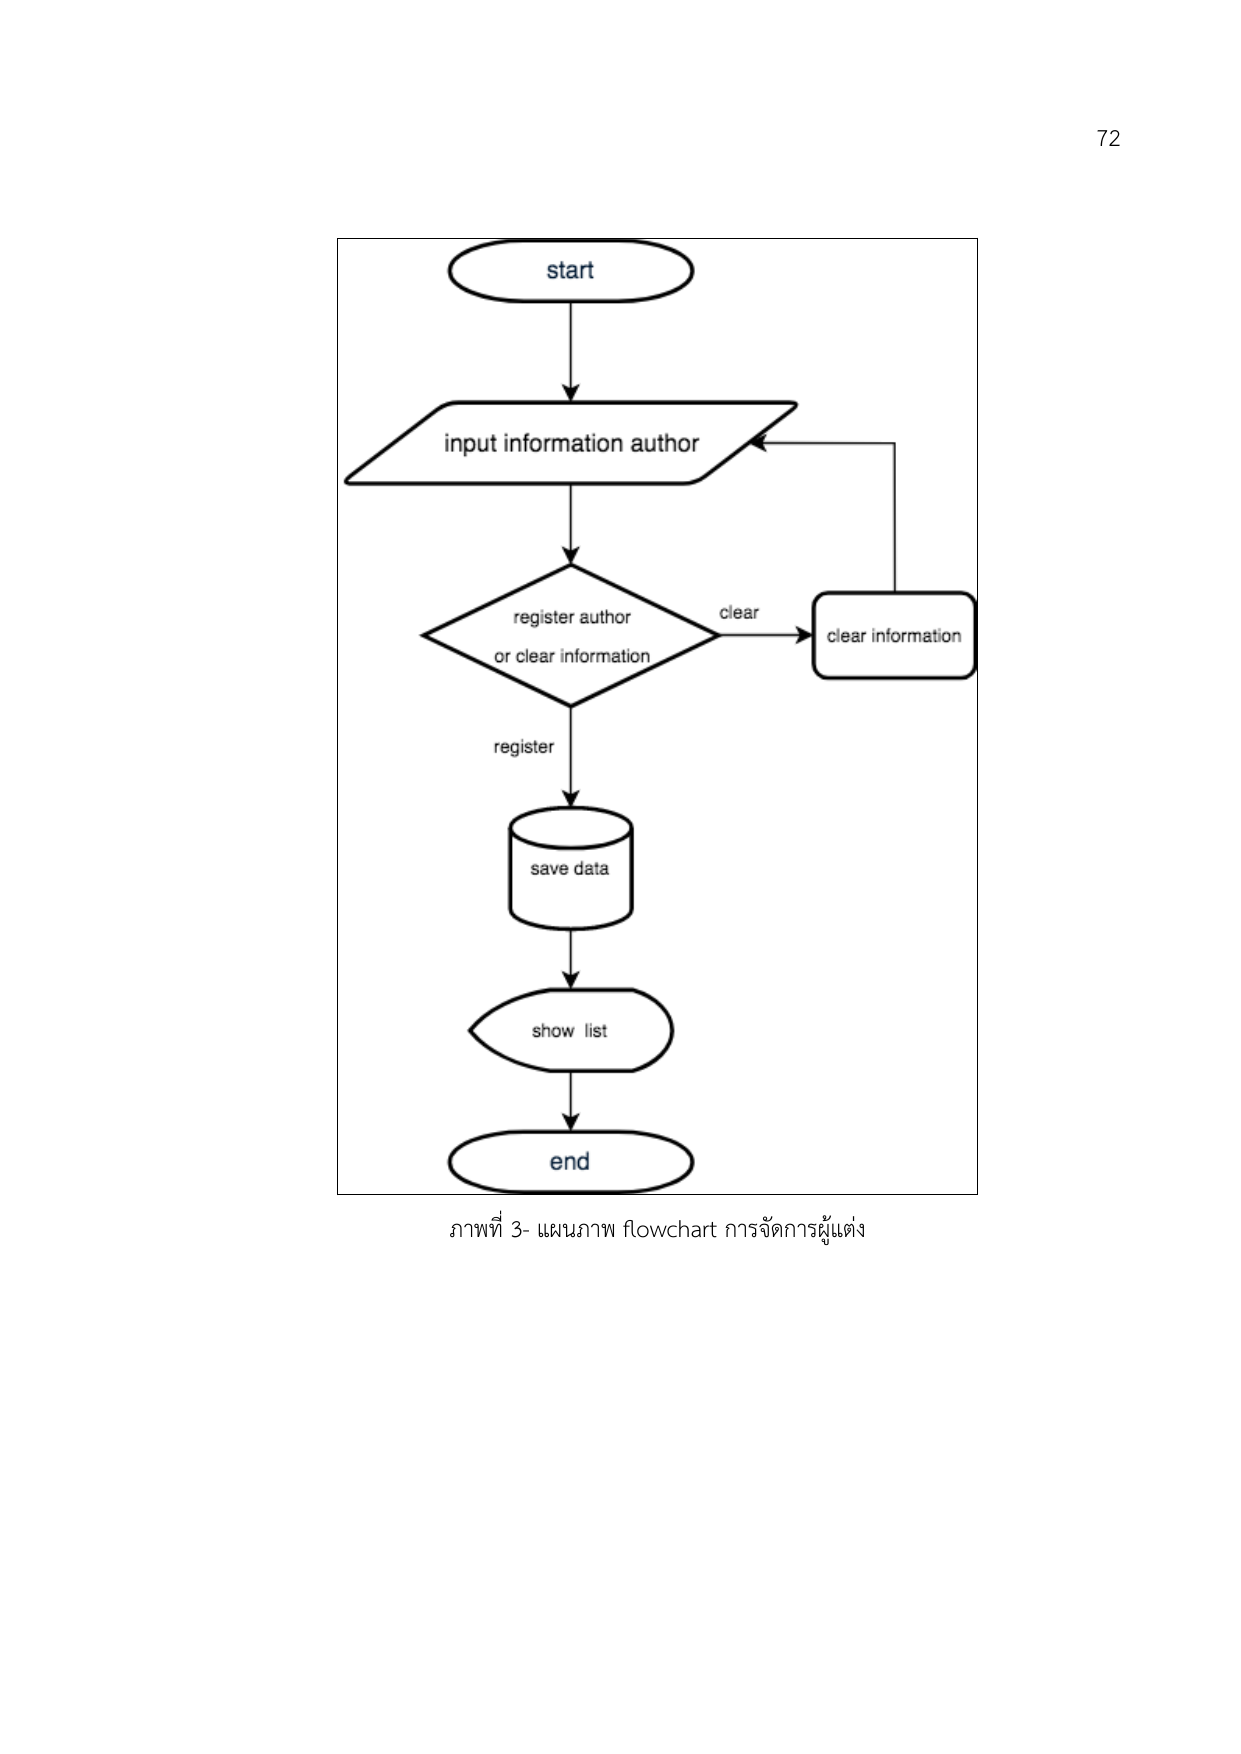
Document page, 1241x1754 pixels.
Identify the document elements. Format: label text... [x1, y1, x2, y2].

text ภาพที่ 3- แผนภาพ flowchart การจัดการผู้แต่ง [195, 1208, 1120, 1246]
picture [338, 239, 977, 1194]
